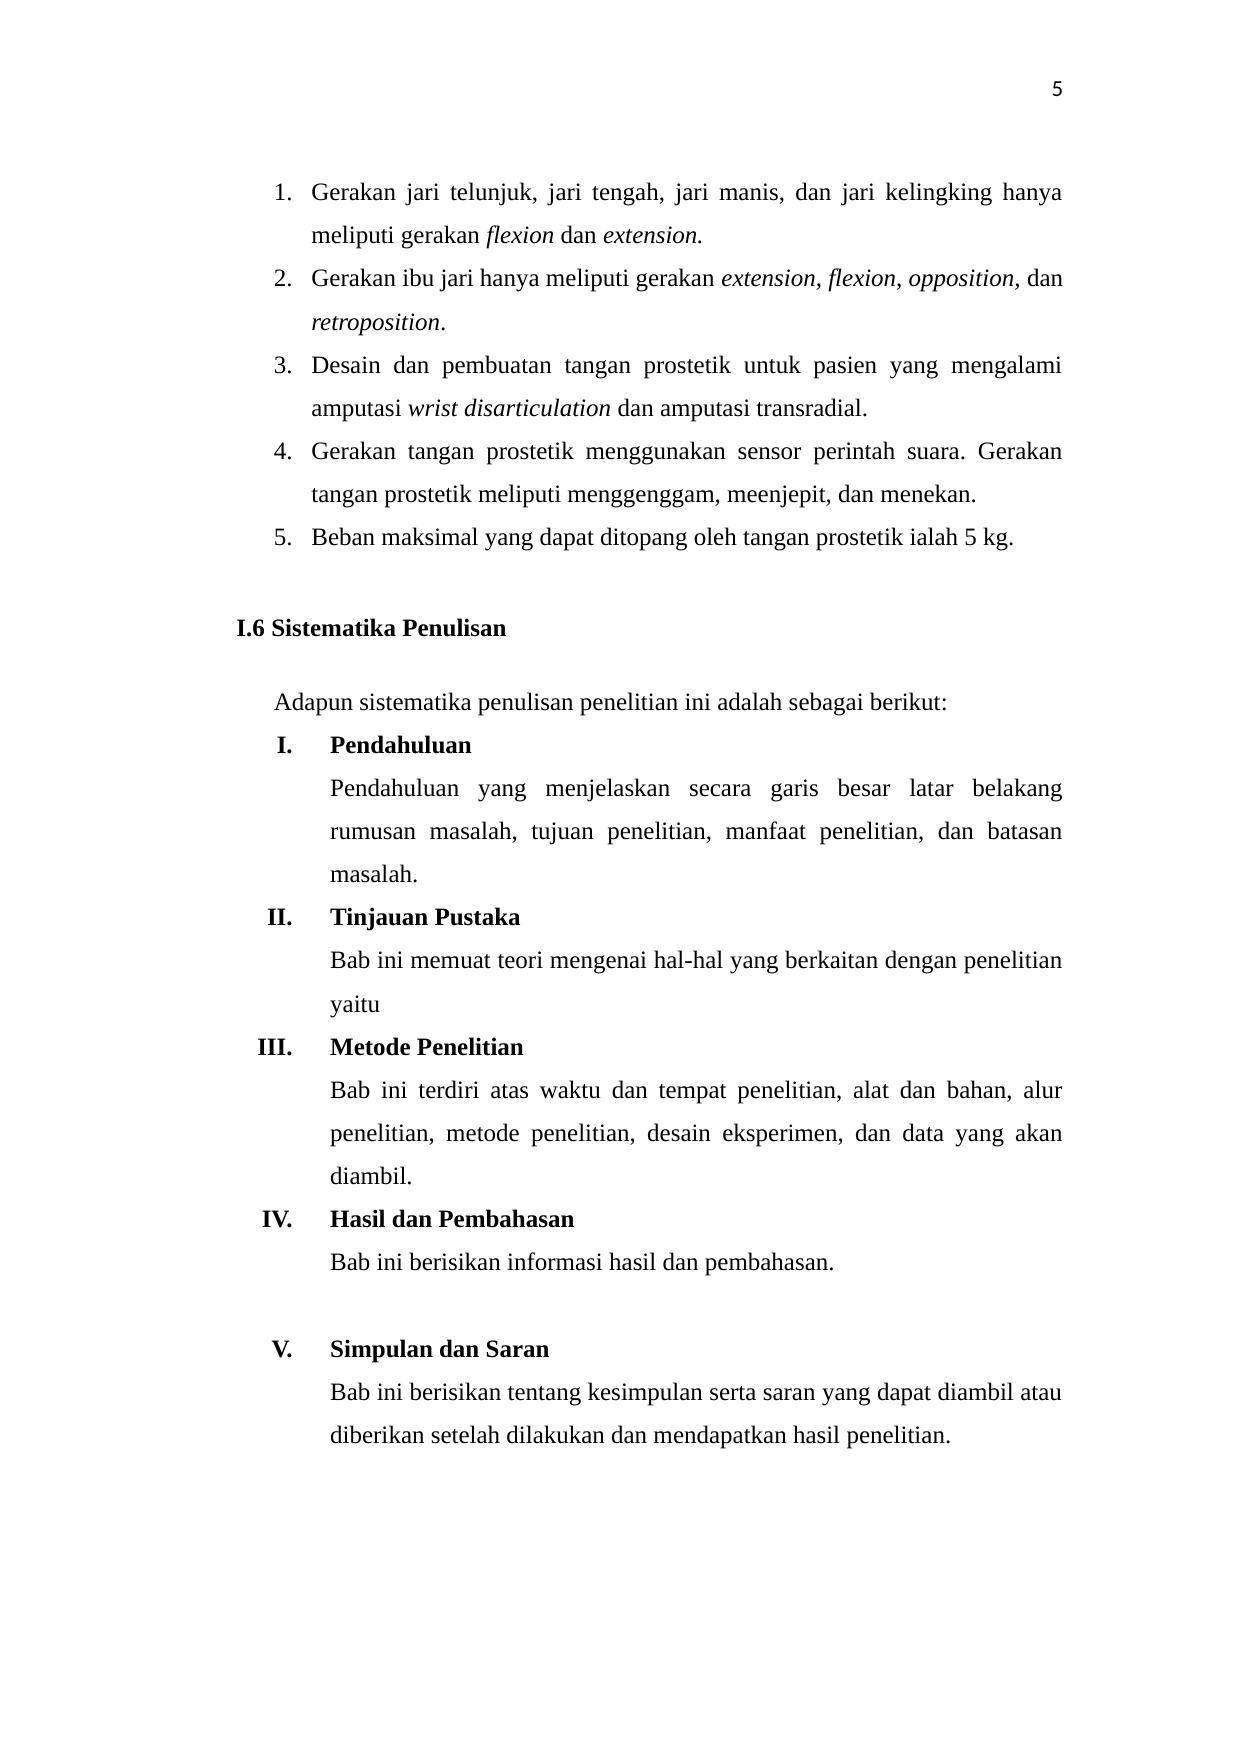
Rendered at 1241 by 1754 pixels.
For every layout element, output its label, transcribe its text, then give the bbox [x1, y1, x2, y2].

list Desain dan pembuatan tangan prostetik untuk pasien yang mengalami amputasi wrist disarticulation dan amputasi transradial. [274, 350, 1063, 422]
list Beban maksimal yang dapat ditopang oleh tangan prostetik ialah 5 kg. [274, 522, 1063, 551]
subtitle Sistematika Penulisan [236, 613, 1063, 641]
list Gerakan ibu jari hanya meliputi gerakan extension, flexion, opposition, dan retroposition. [274, 263, 1063, 335]
list Bab ini berisikan tentang kesimpulan serta saran yang dapat diambil atau diberikan setelah dilakukan dan mendapatkan hasil penelitian. [330, 1377, 1063, 1449]
list Gerakan jari telunjuk, jari tengah, jari manis, dan jari kelingking hanya meliputi gerakan flexion dan extension. [274, 177, 1063, 249]
list Bab ini memuat teori mengenai hal-hal yang berkaitan dengan penelitian yaitu [330, 946, 1063, 1017]
list Hasil dan Pembahasan [292, 1204, 1063, 1233]
list Pendahuluan yang menjelaskan secara garis besar latar belakang rumusan masalah, tujuan penelitian, manfaat penelitian, dan batasan masalah. [330, 773, 1063, 888]
list Bab ini berisikan informasi hasil dan pembahasan. [330, 1247, 1063, 1276]
list Metode Penelitian [292, 1032, 1063, 1061]
list Gerakan tangan prostetik menggunakan sensor perintah suara. Gerakan tangan prostetik meliputi menggenggam, meenjepit, dan menekan. [274, 436, 1063, 508]
list Pendahuluan [292, 730, 1063, 759]
list Bab ini terdiri atas waktu dan tempat penelitian, alat dan bahan, alur penelitian, metode penelitian, desain eksperimen, dan data yang akan diambil. [330, 1075, 1063, 1190]
list Tinjauan Pustaka [292, 902, 1063, 931]
text Adapun sistematika penulisan penelitian ini adalah sebagai berikut: [236, 687, 1063, 716]
list Simpulan dan Saran [292, 1334, 1063, 1362]
